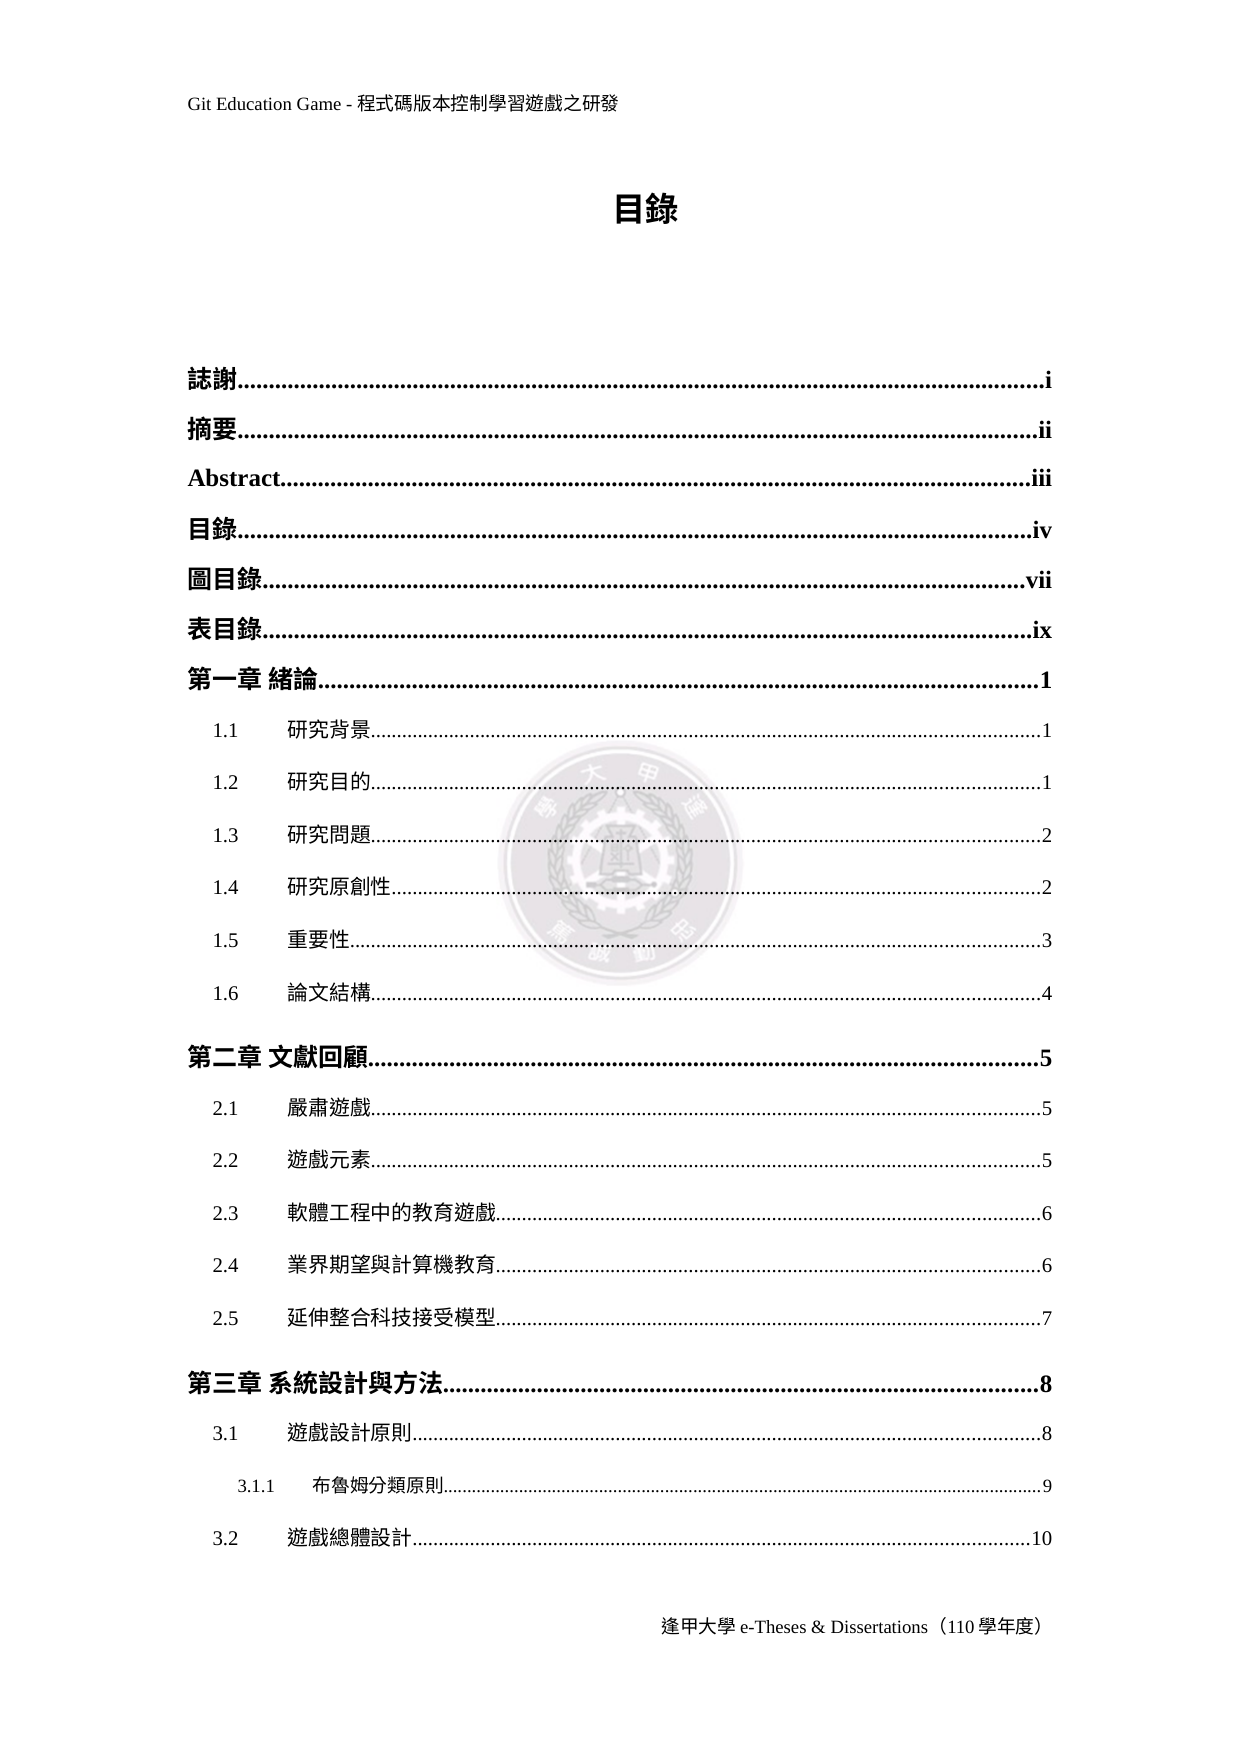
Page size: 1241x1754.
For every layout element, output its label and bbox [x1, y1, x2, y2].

picture [496, 738, 745, 987]
